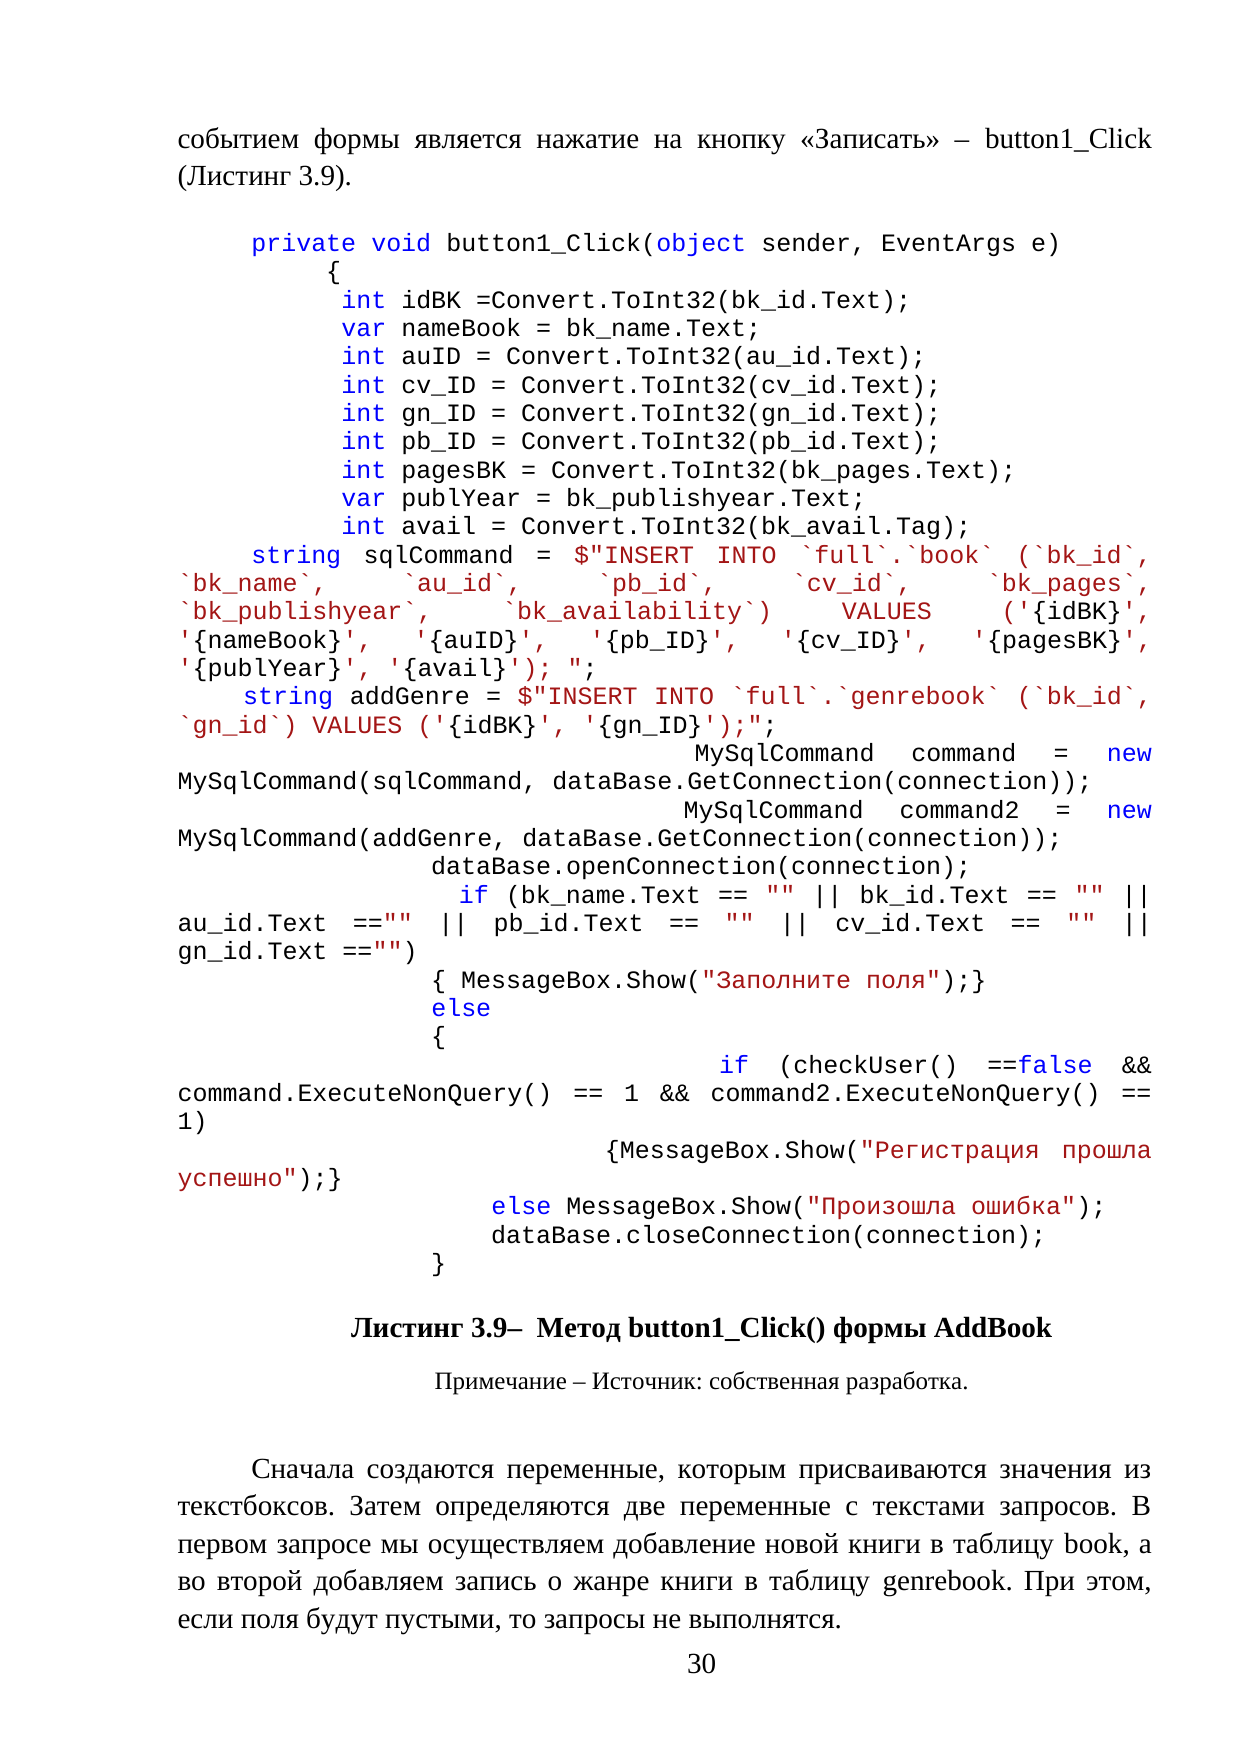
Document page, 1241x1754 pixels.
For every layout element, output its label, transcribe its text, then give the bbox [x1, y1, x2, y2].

text string sqlCommand = $"INSERT INTO `full`.`book` (`bk_id`, `bk_name`, `au_id`, `pb_id`, `cv_id`, `bk_pages`, `bk_publishyear`, `bk_availability`) VALUES ('{idBK}', '{nameBook}', '{auID}', '{pb_ID}', '{cv_ID}', '{pagesBK}', '{publYear}', '{avail}'); "; [177, 542, 1152, 684]
text if (checkUser() ==false && command.ExecuteNonQuery() == 1 && command2.ExecuteNonQuery() == 1) [177, 1052, 1152, 1137]
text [177, 118, 1152, 193]
text { [177, 259, 1152, 287]
text int cv_ID = Convert.ToInt32(cv_id.Text); [177, 372, 1152, 401]
text } [177, 1251, 1152, 1279]
text private void button1_Click(object sender, EventArgs e) [177, 231, 1152, 259]
text Сначала создаются переменные, которым присваиваются значения из текстбоксов. Затем определяются две переменные с текстами запросов. В первом запросе мы осуществляем добавление новой книги в таблицу book, а во второй добавляем запись о жанре книги в таблицу genrebook. При этом, если поля будут пустыми, то запросы не выполнятся. [177, 1448, 1152, 1636]
text int avail = Convert.ToInt32(bk_avail.Tag); [177, 514, 1152, 542]
text int auID = Convert.ToInt32(au_id.Text); [177, 344, 1152, 372]
text MySqlCommand command2 = new MySqlCommand(addGenre, dataBase.GetConnection(connection)); [177, 797, 1152, 854]
text dataBase.openConnection(connection); [177, 854, 1152, 882]
text else MessageBox.Show("Произошла ошибка"); [177, 1194, 1152, 1222]
text Листинг 3.9– Метод button1_Click() формы AddBook [177, 1307, 1152, 1345]
text int pagesBK = Convert.ToInt32(bk_pages.Text); [177, 457, 1152, 486]
text { [177, 1024, 1152, 1052]
text else [177, 996, 1152, 1024]
text int gn_ID = Convert.ToInt32(gn_id.Text); [177, 401, 1152, 429]
text Примечание – Источник: собственная разработка. [177, 1370, 1152, 1395]
text var publYear = bk_publishyear.Text; [177, 486, 1152, 514]
text string addGenre = $"INSERT INTO `full`.`genrebook` (`bk_id`, `gn_id`) VALUES ('{idBK}', '{gn_ID}');"; [177, 684, 1152, 741]
text int idBK =Convert.ToInt32(bk_id.Text); [177, 287, 1152, 316]
text if (bk_name.Text == "" || bk_id.Text == "" || au_id.Text =="" || pb_id.Text == "" || cv_id.Text == "" || gn_id.Text =="") [177, 882, 1152, 967]
text int pb_ID = Convert.ToInt32(pb_id.Text); [177, 429, 1152, 457]
text MySqlCommand command = new MySqlCommand(sqlCommand, dataBase.GetConnection(connection)); [177, 741, 1152, 797]
text dataBase.closeConnection(connection); [177, 1222, 1152, 1251]
text { MessageBox.Show("Заполните поля");} [177, 967, 1152, 996]
text {MessageBox.Show("Регистрация прошла успешно");} [177, 1137, 1152, 1194]
text var nameBook = bk_name.Text; [177, 316, 1152, 344]
